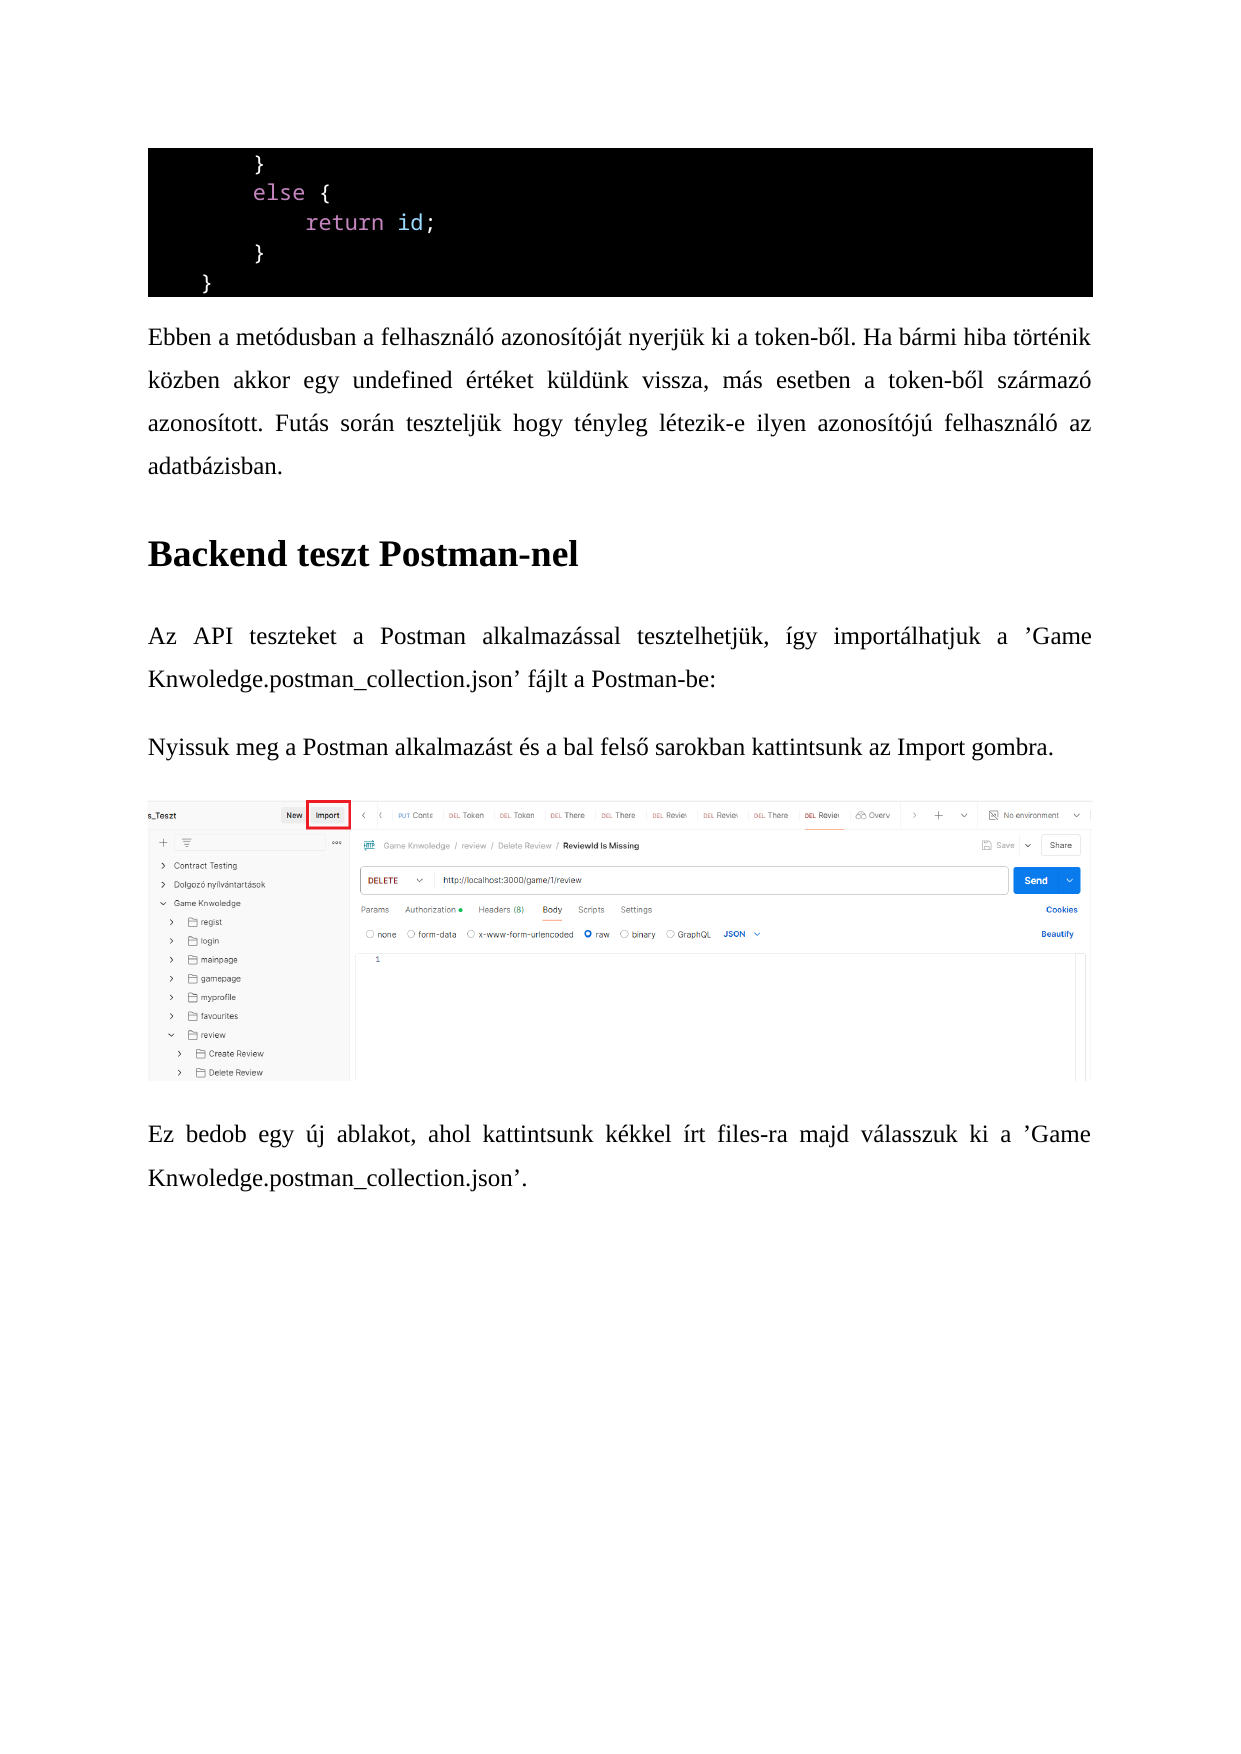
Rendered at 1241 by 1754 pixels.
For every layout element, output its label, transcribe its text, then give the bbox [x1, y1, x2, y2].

text } [148, 237, 1093, 267]
text } [148, 267, 1093, 297]
text Nyissuk meg a Postman alkalmazást és a bal felső sarokban kattintsunk az Import gombra. [148, 732, 1093, 761]
subtitle Backend teszt Postman-nel [148, 532, 1093, 575]
picture [147, 800, 1093, 1081]
text else { [148, 177, 1093, 207]
text Ebben a metódusban a felhasználó azonosítóját nyerjük ki a token-ből. Ha bármi hiba történik közben akkor egy undefined értéket küldünk vissza, más esetben a token-ből származó azonosított. Futás során teszteljük hogy tényleg létezik-e ilyen azonosítójú felhasználó az adatbázisban. [148, 322, 1093, 480]
text } [148, 148, 1093, 177]
text Ez bedob egy új ablakot, ahol kattintsunk kékkel írt files-ra majd válasszuk ki a ’Game Knwoledge.postman_collection.json’. [148, 1119, 1093, 1191]
text Az API teszteket a Postman alkalmazással tesztelhetjük, így importálhatjuk a ’Game Knwoledge.postman_collection.json’ fájlt a Postman-be: [148, 621, 1093, 693]
text return id; [148, 207, 1093, 237]
